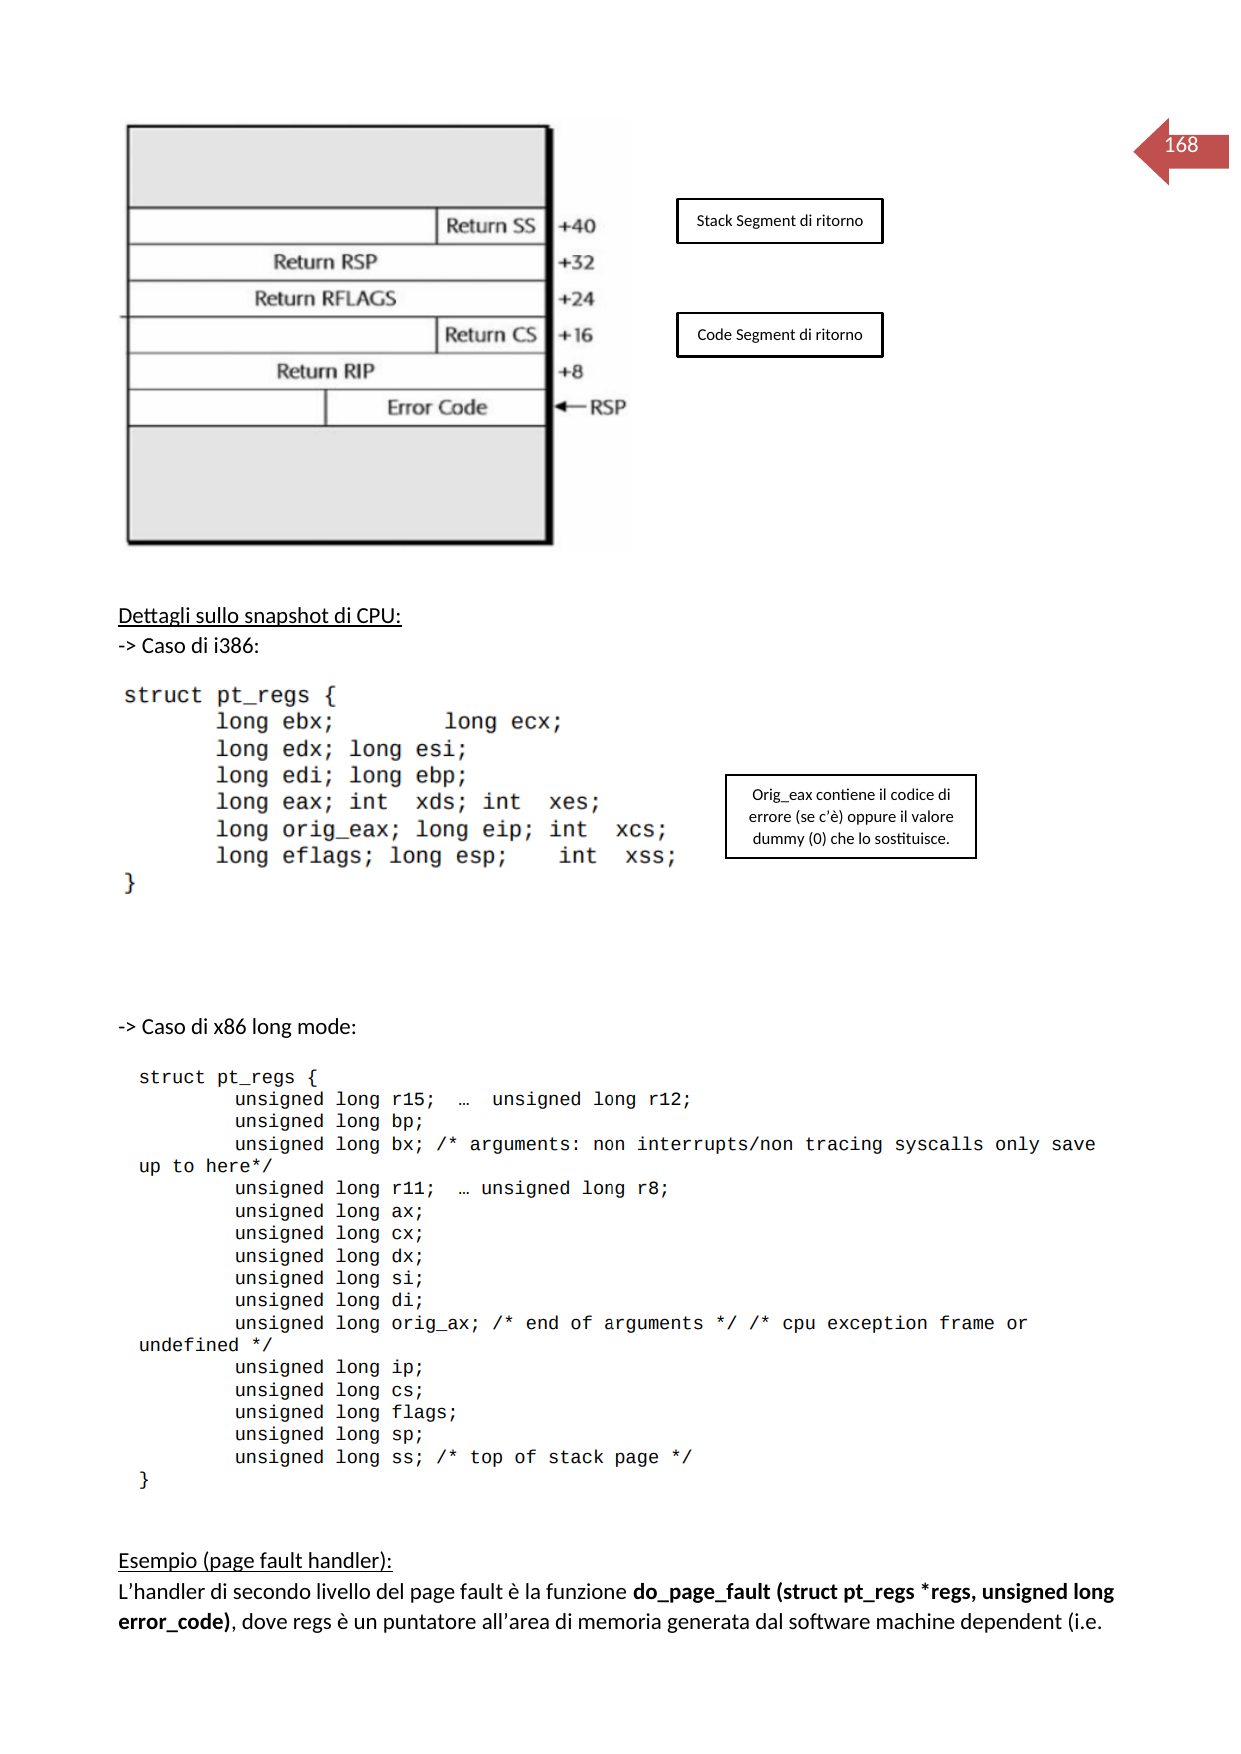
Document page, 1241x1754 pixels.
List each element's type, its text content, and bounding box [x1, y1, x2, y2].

picture [118, 678, 681, 900]
picture [118, 1058, 1106, 1498]
text Dettagli sullo snapshot di CPU: -> Caso di i386: [118, 571, 1122, 659]
text -> Caso di x86 long mode: [118, 1012, 1122, 1040]
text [118, 1516, 1122, 1635]
picture [118, 118, 630, 552]
